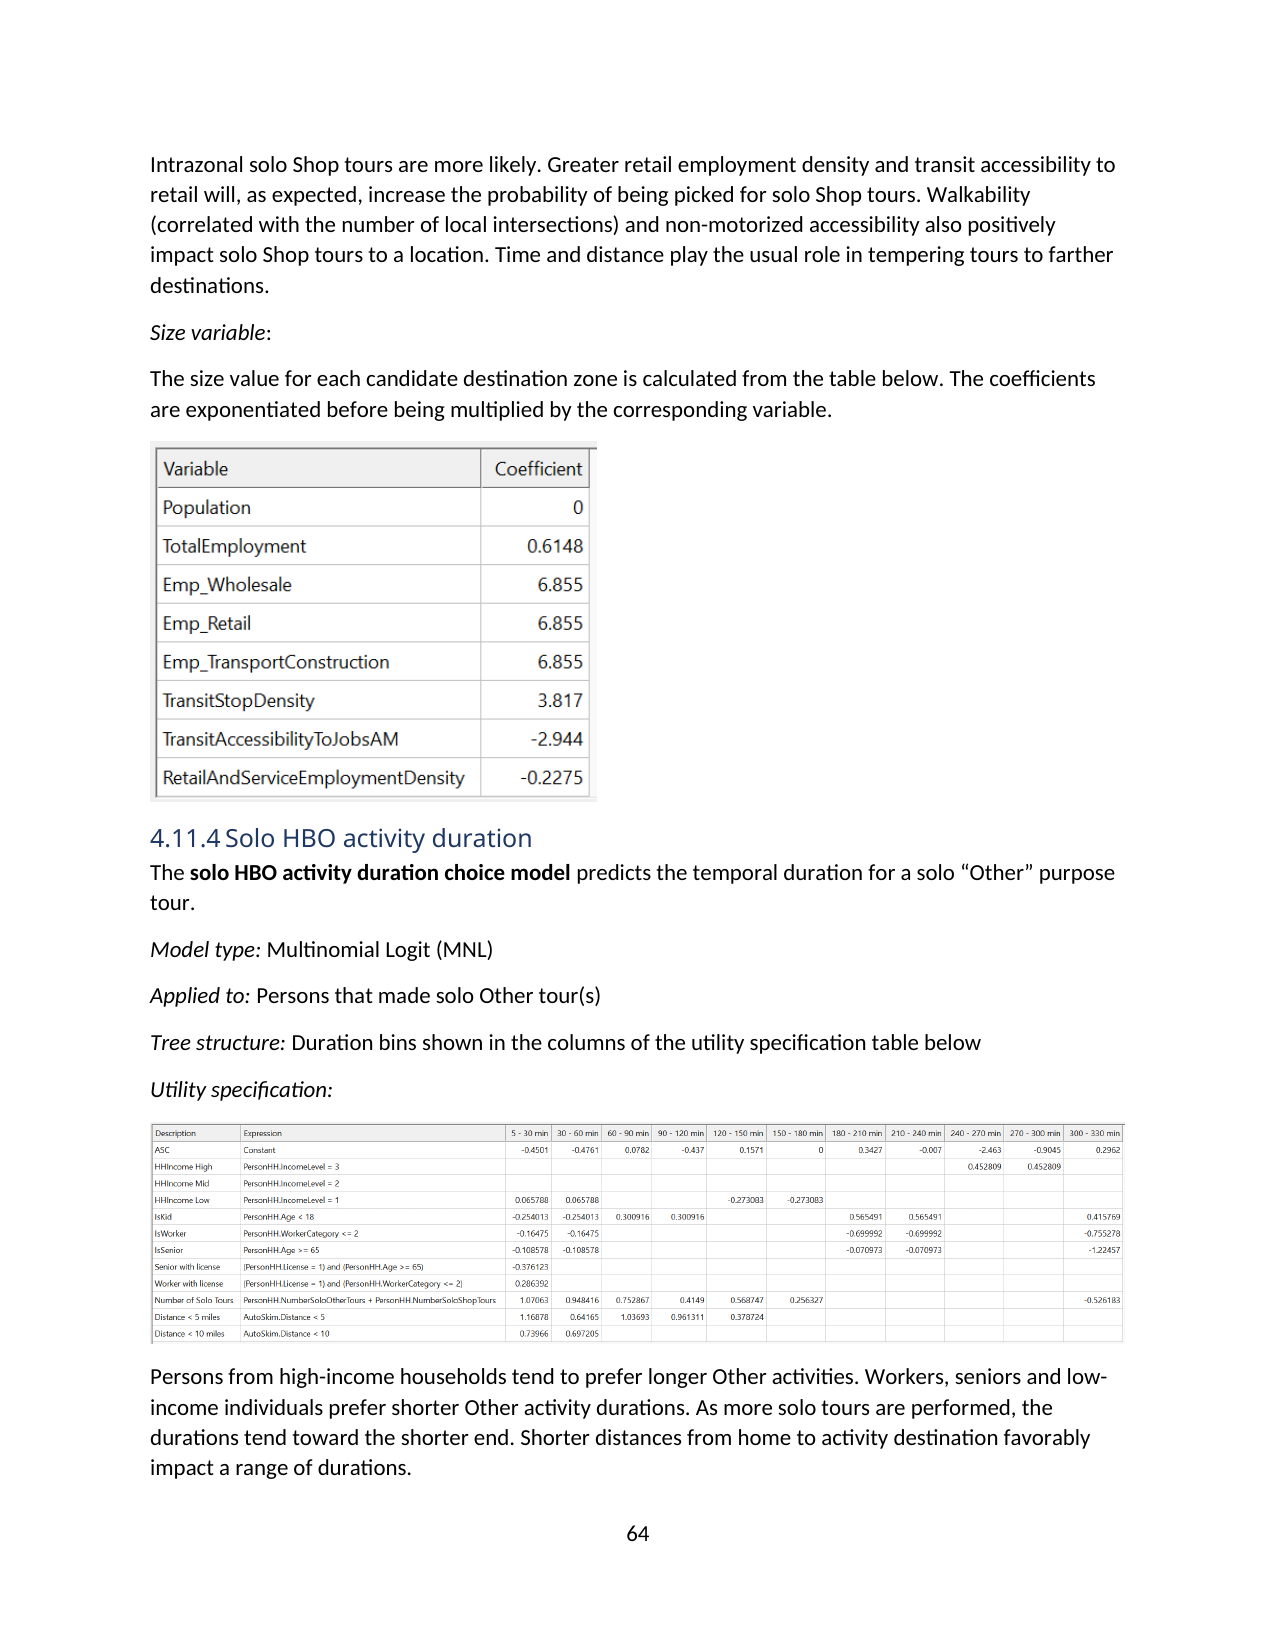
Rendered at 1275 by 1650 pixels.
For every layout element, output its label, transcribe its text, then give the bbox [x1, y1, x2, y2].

text Tree structure: Duration bins shown in the columns of the utility specification table below [150, 1028, 1125, 1057]
picture [150, 1122, 1125, 1344]
text The size value for each candidate destination zone is calculated from the table below. The coefficients are exponentiated before being multiplied by the corresponding variable. [150, 364, 1125, 423]
text Model type: Multinomial Logit (MNL) [150, 935, 1125, 963]
text The solo HBO activity duration choice model predicts the temporal duration for a solo “Other” purpose tour. [150, 858, 1125, 916]
text Persons from high-income households tend to prefer longer Other activities. Workers, seniors and low-income individuals prefer shorter Other activity durations. As more solo tours are performed, the durations tend toward the shorter end. Shorter distances from home to activity destination favorably impact a range of durations. [150, 1362, 1125, 1481]
text Utility specification: [150, 1075, 1125, 1103]
text Applied to: Persons that made solo Other tour(s) [150, 982, 1125, 1010]
picture [150, 441, 597, 802]
text Size variable: [150, 318, 1125, 346]
subtitle Solo HBO activity duration [150, 821, 1125, 855]
text Intrazonal solo Shop tours are more likely. Greater retail employment density and transit accessibility to retail will, as expected, increase the probability of being picked for solo Shop tours. Walkability (correlated with the number of local intersections) and non-motorized accessibility also positively impact solo Shop tours to a location. Time and distance play the usual role in tempering tours to farther destinations. [150, 150, 1125, 299]
